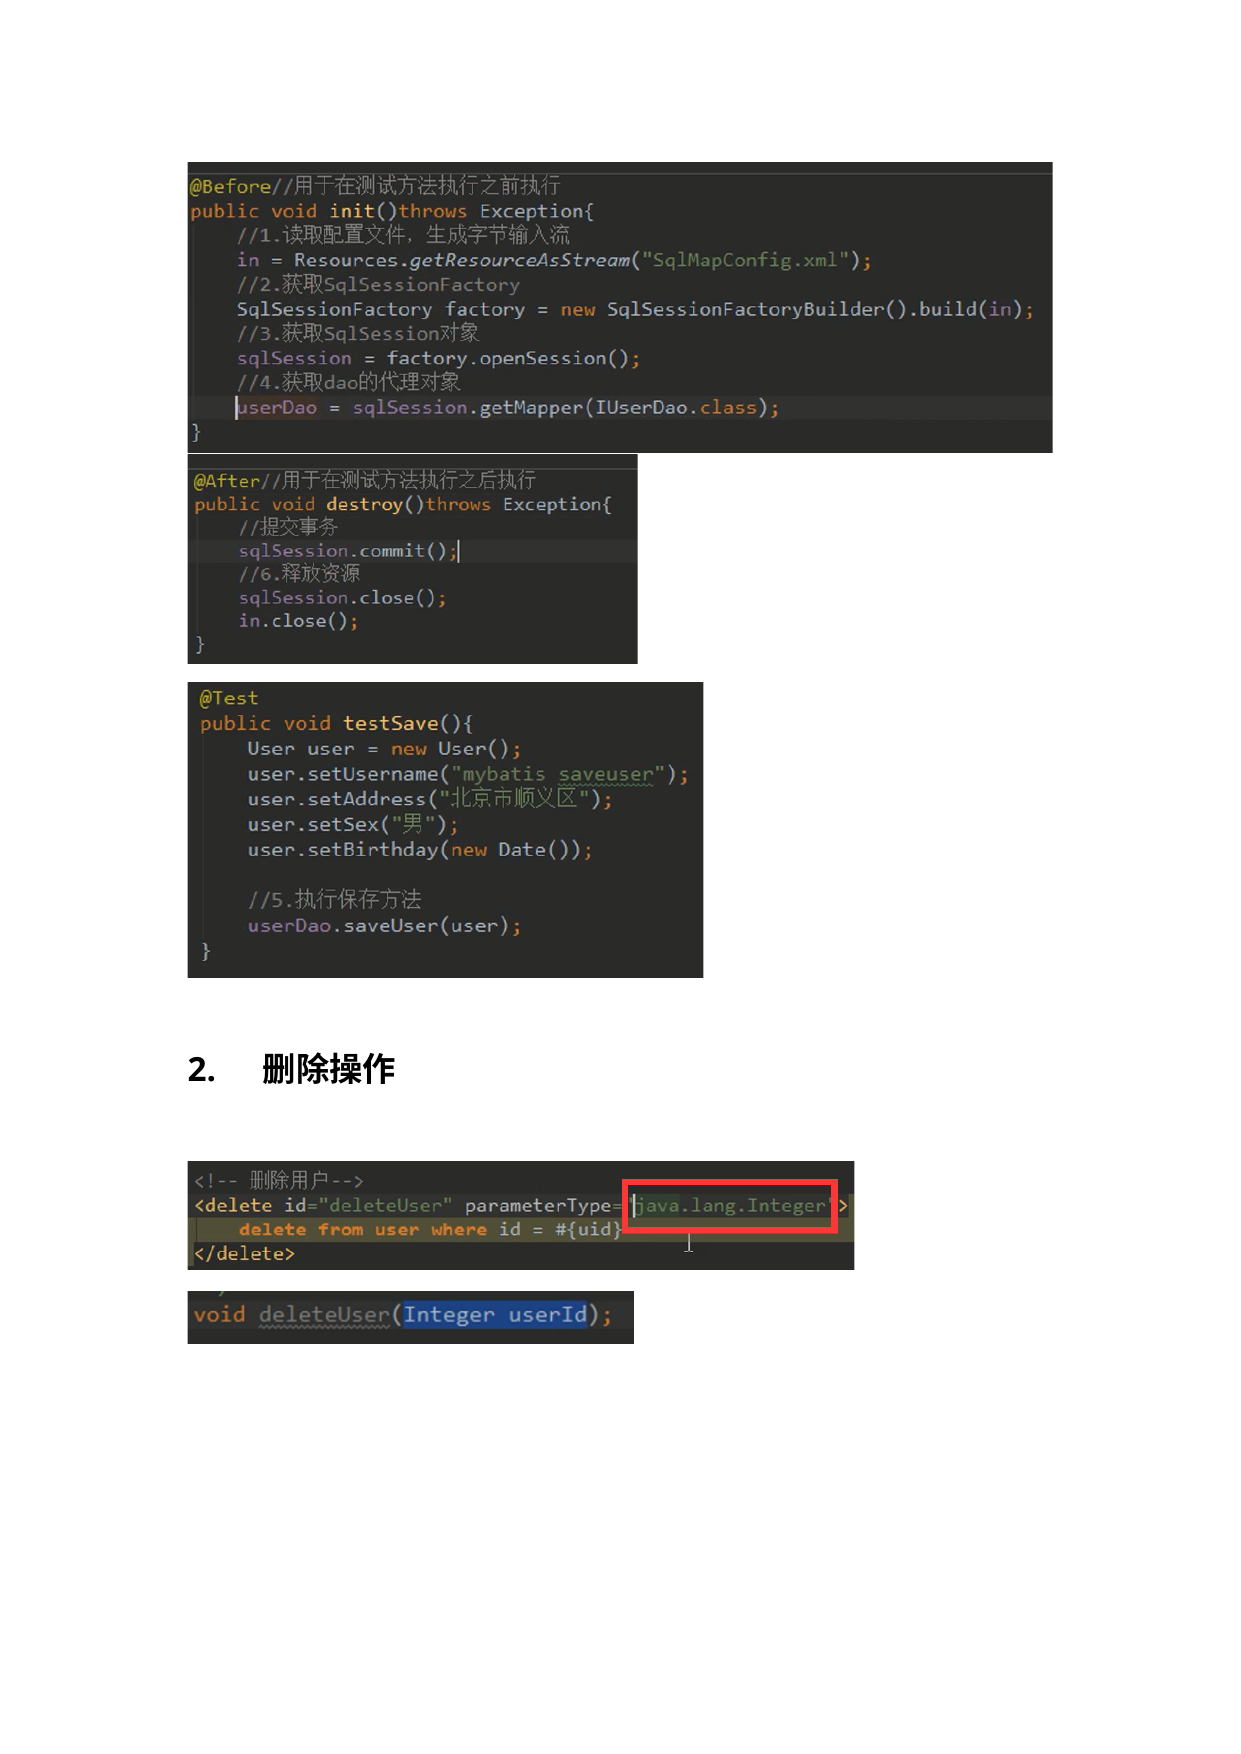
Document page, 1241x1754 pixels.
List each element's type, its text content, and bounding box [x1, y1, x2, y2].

picture [187, 162, 1053, 453]
picture [187, 682, 704, 978]
subtitle 删除操作 [187, 1034, 1053, 1099]
picture [187, 454, 638, 664]
picture [187, 1291, 634, 1344]
picture [187, 1161, 855, 1270]
